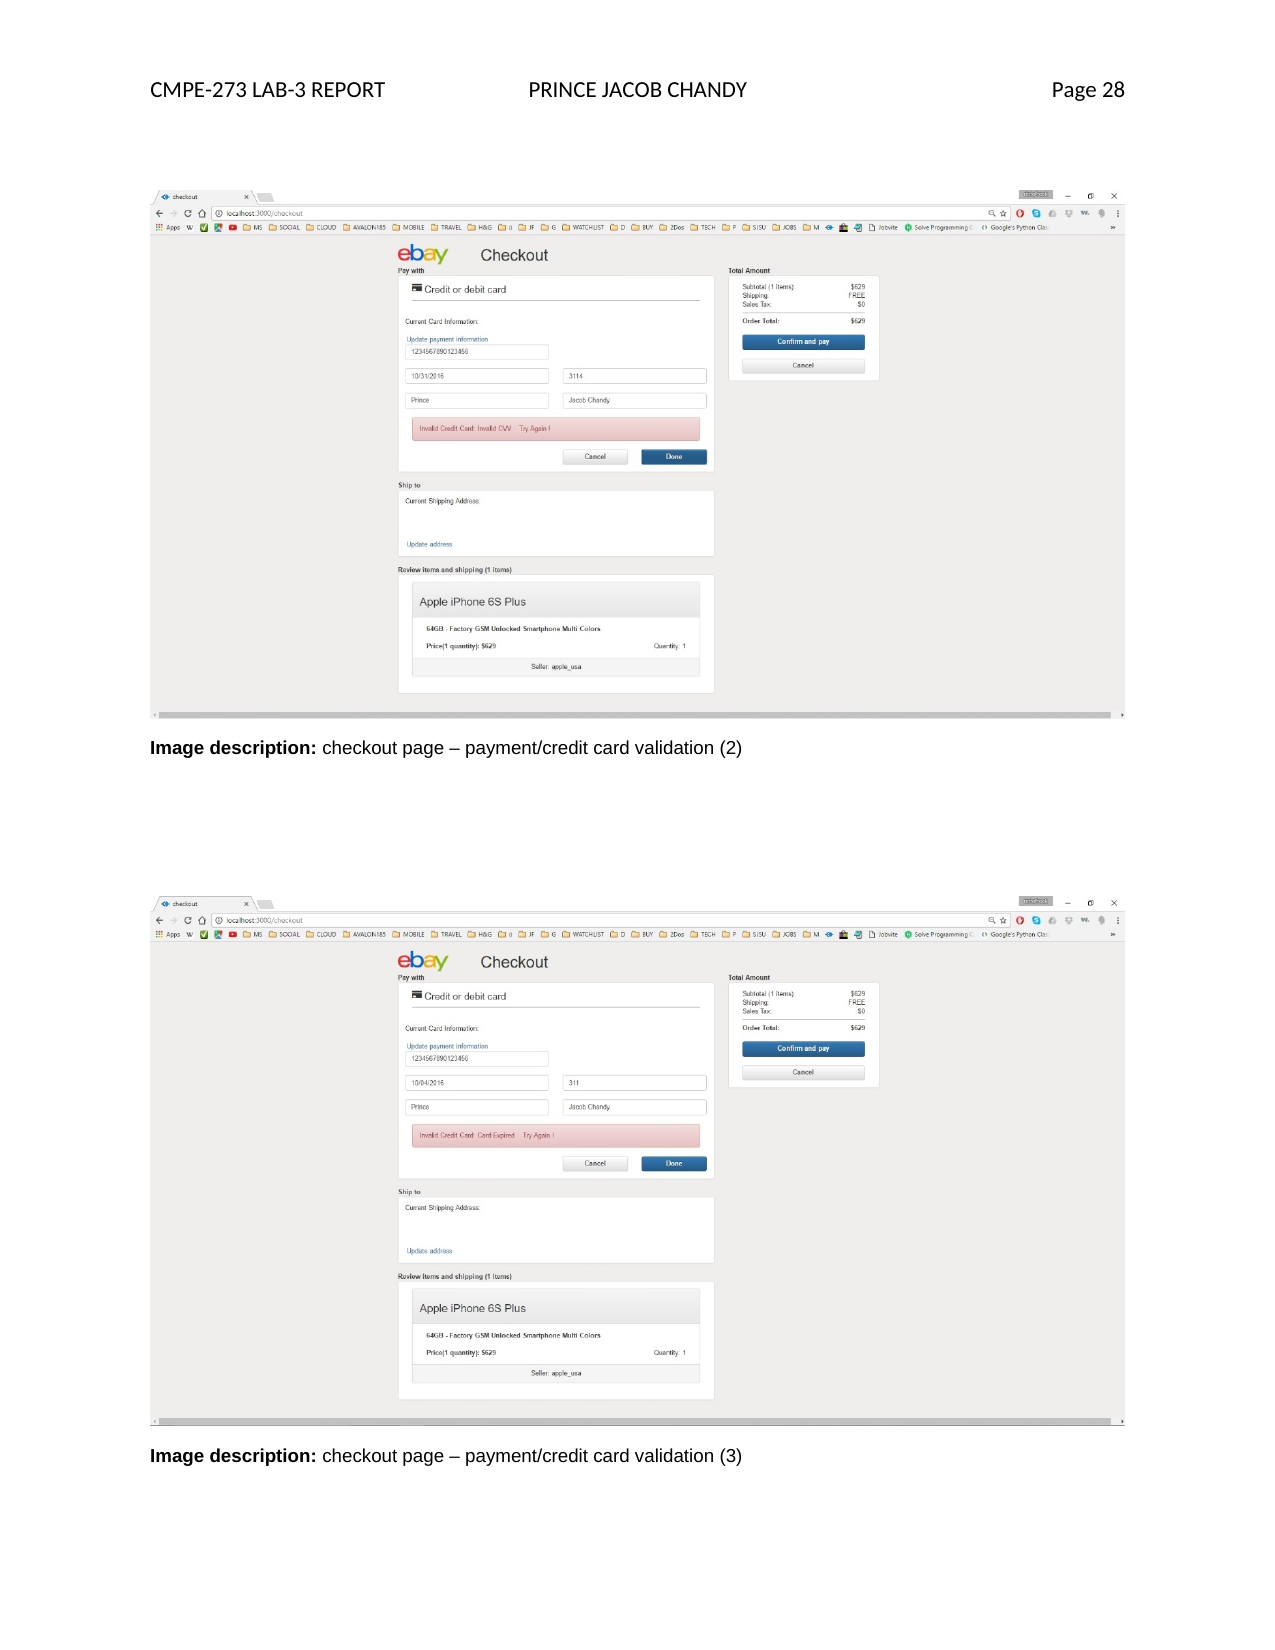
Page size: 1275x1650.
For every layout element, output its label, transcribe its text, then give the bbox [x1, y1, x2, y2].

text Image description: checkout page – payment/credit card validation (2) [150, 737, 1125, 759]
text Image description: checkout page – payment/credit card validation (3) [150, 1444, 1125, 1466]
picture [150, 896, 1125, 1426]
picture [150, 190, 1125, 719]
